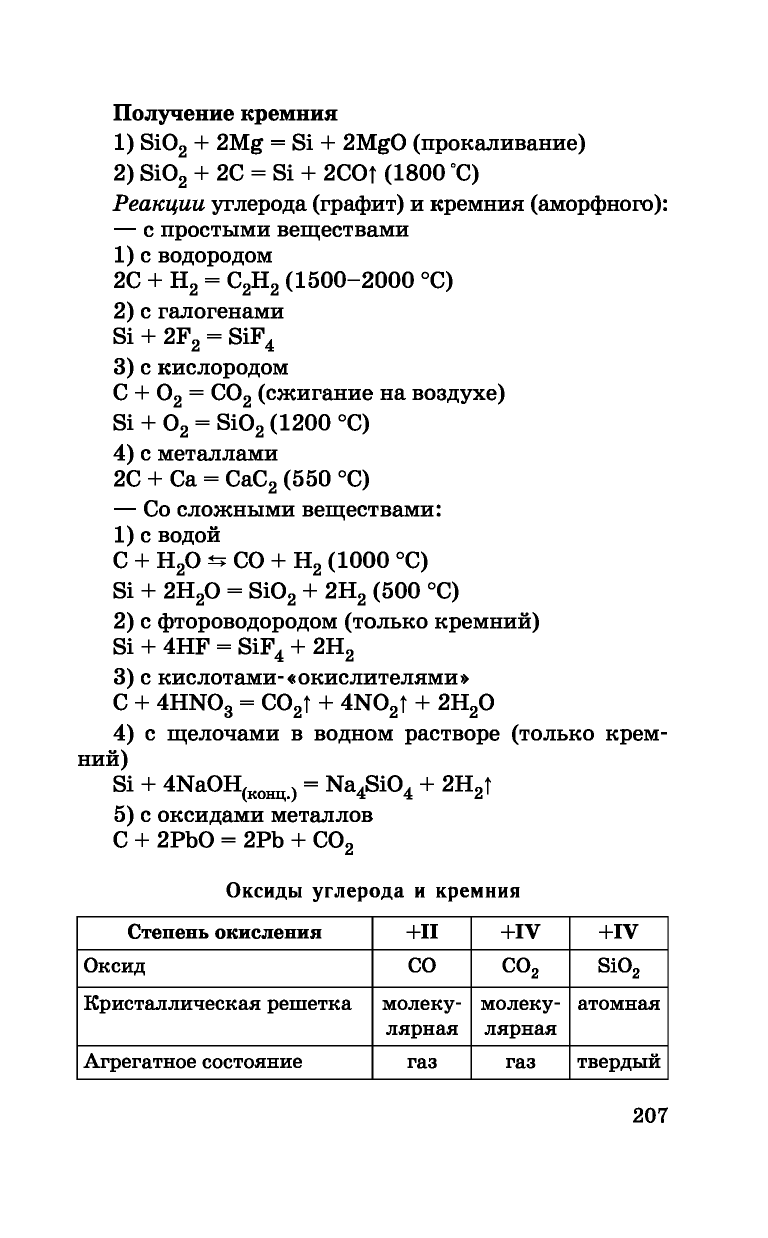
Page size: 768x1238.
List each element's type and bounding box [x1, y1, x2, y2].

picture [76, 104, 669, 1123]
